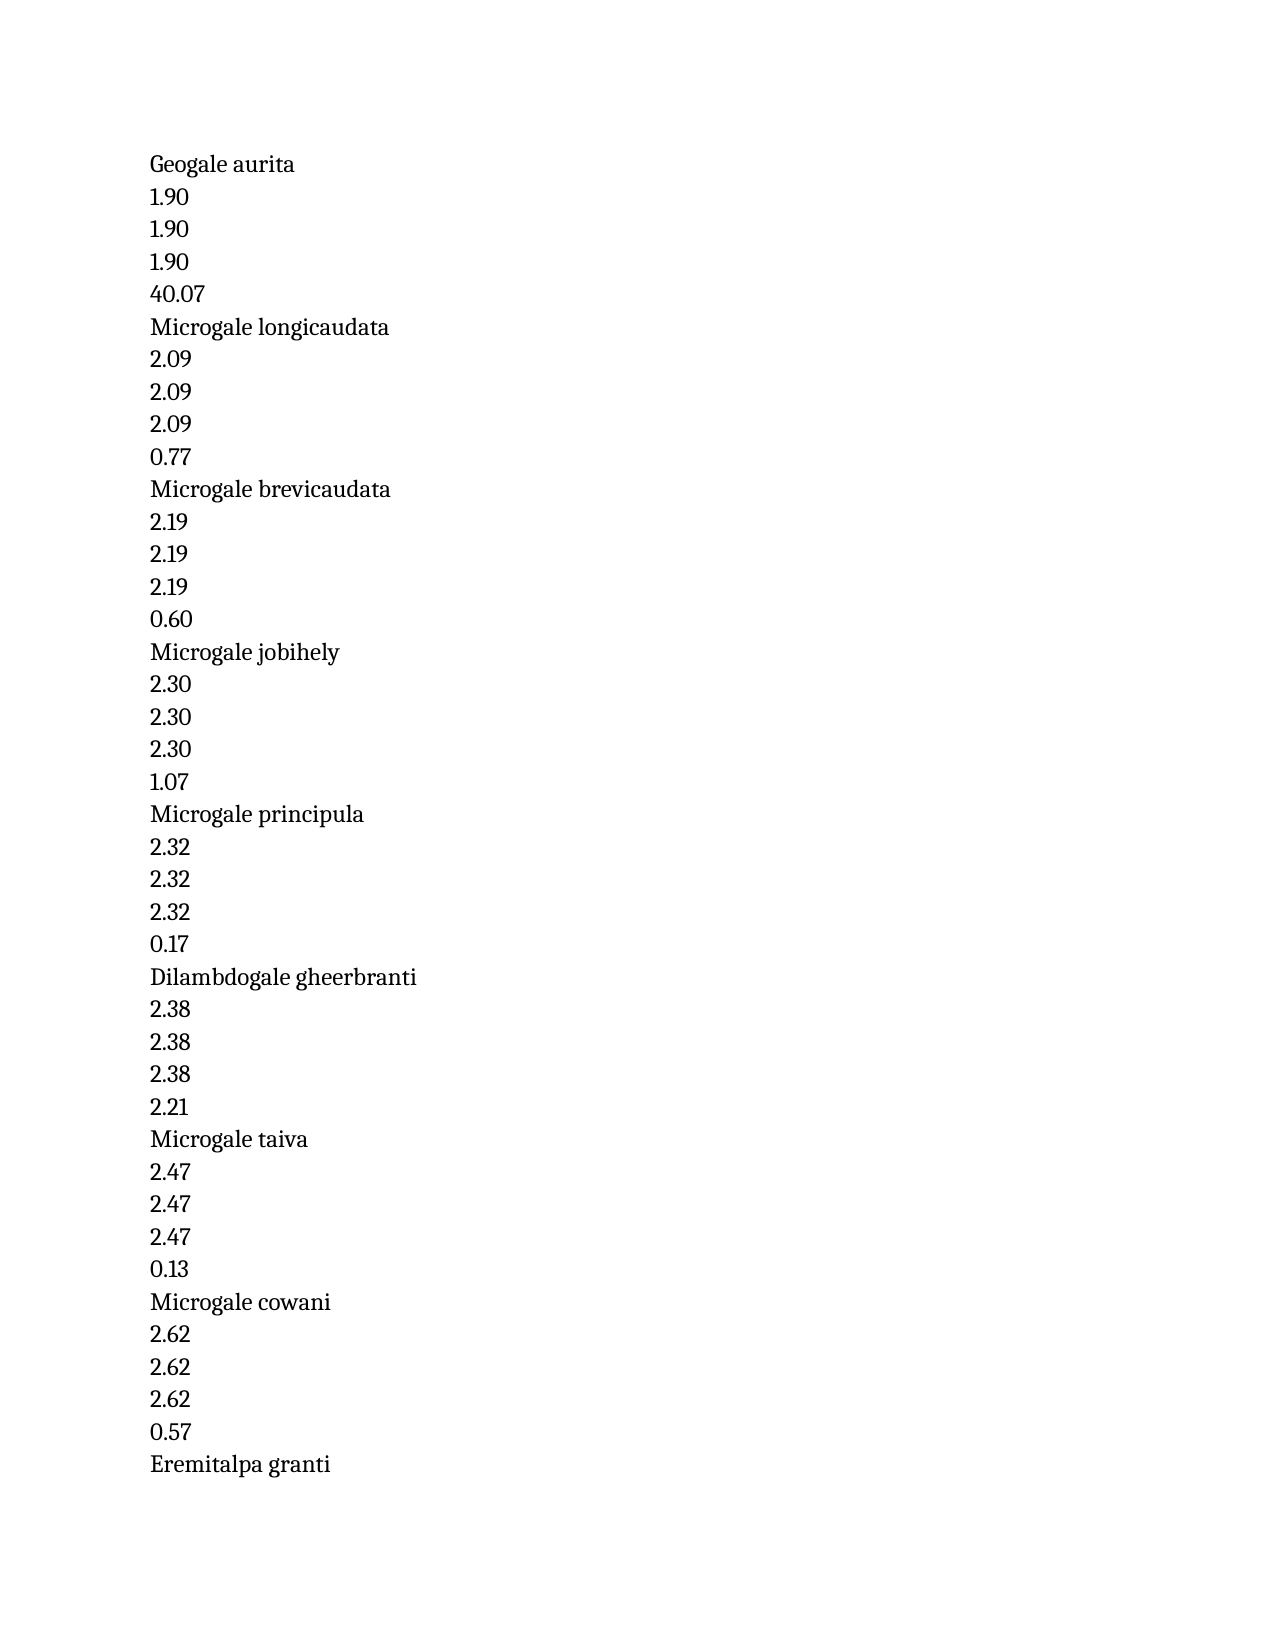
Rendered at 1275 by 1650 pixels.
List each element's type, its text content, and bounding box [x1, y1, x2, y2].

text 2.38 [150, 1060, 1125, 1089]
text 2.47 [150, 1222, 1125, 1251]
text 0.13 [150, 1255, 1125, 1284]
text 2.19 [150, 507, 1125, 536]
text 2.30 [150, 735, 1125, 764]
text 0.60 [150, 605, 1125, 634]
text Microgale taiva [150, 1125, 1125, 1154]
text 0.77 [150, 442, 1125, 471]
text 2.62 [150, 1385, 1125, 1414]
text 2.62 [150, 1352, 1125, 1381]
text 2.38 [150, 1027, 1125, 1056]
text Eremitalpa granti [150, 1450, 1125, 1479]
text 2.30 [150, 670, 1125, 699]
text Geogale aurita [150, 150, 1125, 179]
text 40.07 [150, 280, 1125, 309]
text 2.09 [150, 345, 1125, 374]
text Dilambdogale gheerbranti [150, 962, 1125, 991]
text 2.38 [150, 995, 1125, 1024]
text 2.47 [150, 1190, 1125, 1219]
text Microgale jobihely [150, 637, 1125, 666]
text 1.90 [150, 215, 1125, 244]
text 0.57 [150, 1417, 1125, 1446]
text 2.09 [150, 377, 1125, 406]
text 2.47 [150, 1157, 1125, 1186]
text Microgale longicaudata [150, 312, 1125, 341]
text 2.09 [150, 410, 1125, 439]
text 2.19 [150, 572, 1125, 601]
text Microgale brevicaudata [150, 475, 1125, 504]
text 2.19 [150, 540, 1125, 569]
text 0.17 [150, 930, 1125, 959]
text Microgale cowani [150, 1287, 1125, 1316]
text Microgale principula [150, 800, 1125, 829]
text 2.30 [150, 702, 1125, 731]
text 1.07 [150, 767, 1125, 796]
text 1.90 [150, 247, 1125, 276]
text 2.32 [150, 897, 1125, 926]
text 2.32 [150, 865, 1125, 894]
text 2.21 [150, 1092, 1125, 1121]
text 1.90 [150, 182, 1125, 211]
text 2.62 [150, 1320, 1125, 1349]
text 2.32 [150, 832, 1125, 861]
